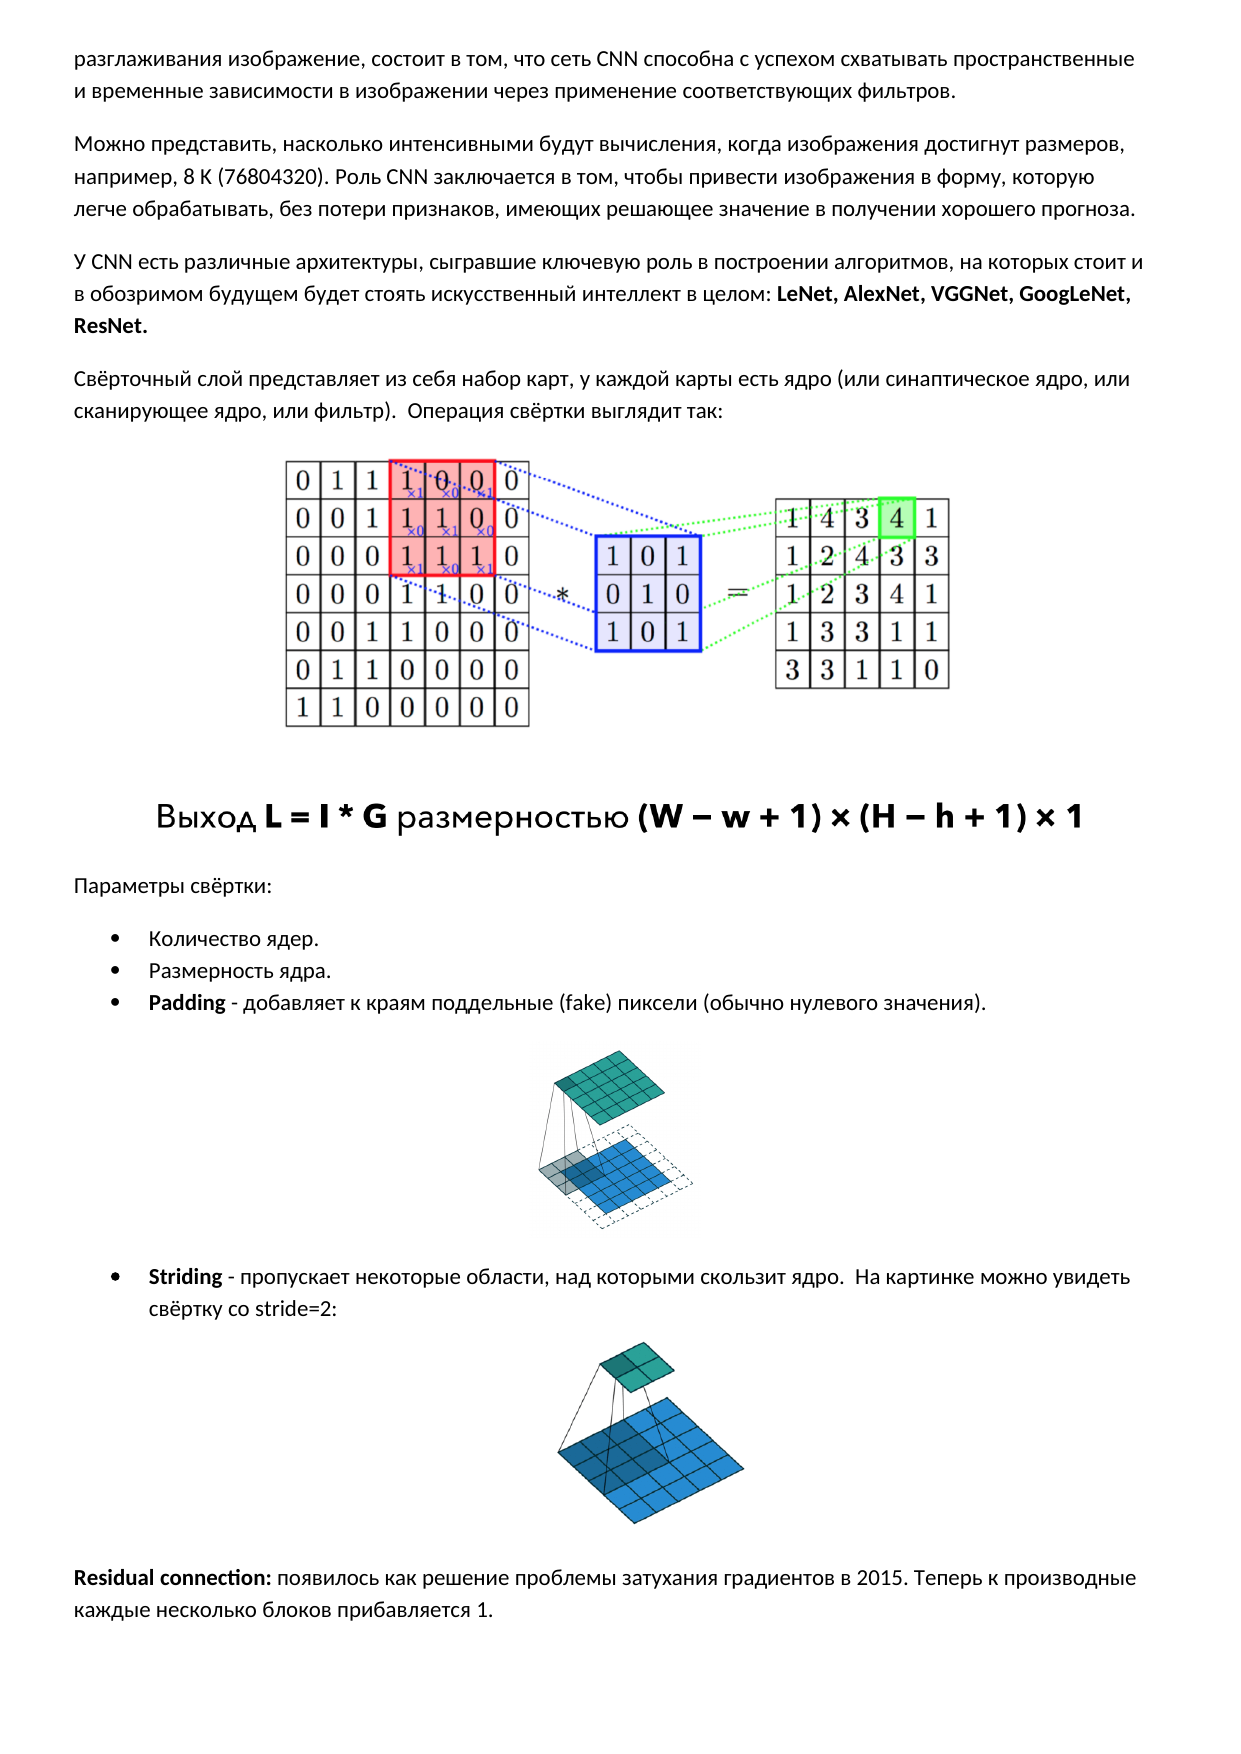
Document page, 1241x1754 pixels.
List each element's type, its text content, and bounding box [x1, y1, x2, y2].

text Параметры свёртки: [74, 871, 1152, 899]
text Можно представить, насколько интенсивными будут вычисления, когда изображения достигнут размеров, например, 8 K (76804320). Роль CNN заключается в том, чтобы привести изображения в форму, которую легче обрабатывать, без потери признаков, имеющих решающее значение в получении хорошего прогноза. [74, 129, 1152, 222]
list Padding - добавляет к краям поддельные (fake) пиксели (обычно нулевого значения). [111, 988, 1152, 1016]
picture [542, 1326, 759, 1539]
list Striding - пропускает некоторые области, над которыми скользит ядро. На картинке можно увидеть свёртку со stride=2: [111, 1262, 1152, 1322]
picture [125, 449, 1100, 846]
text Свёрточный слой представляет из себя набор карт, у каждой карты есть ядро (или синаптическое ядро, или сканирующее ядро, или фильтр). Операция свёртки выглядит так: [74, 364, 1152, 424]
list Размерность ядра. [111, 956, 1152, 984]
picture [529, 1041, 702, 1238]
text Residual connection: появилось как решение проблемы затухания градиентов в 2015. Теперь к производные каждые несколько блоков прибавляется 1. [74, 1563, 1152, 1623]
list Количество ядер. [111, 924, 1152, 952]
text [74, 44, 1152, 104]
text У CNN есть различные архитектуры, сыгравшие ключевую роль в построении алгоритмов, на которых стоит и в обозримом будущем будет стоять искусственный интеллект в целом: LeNet, AlexNet, VGGNet, GoogLeNet, ResNet. [74, 247, 1152, 339]
